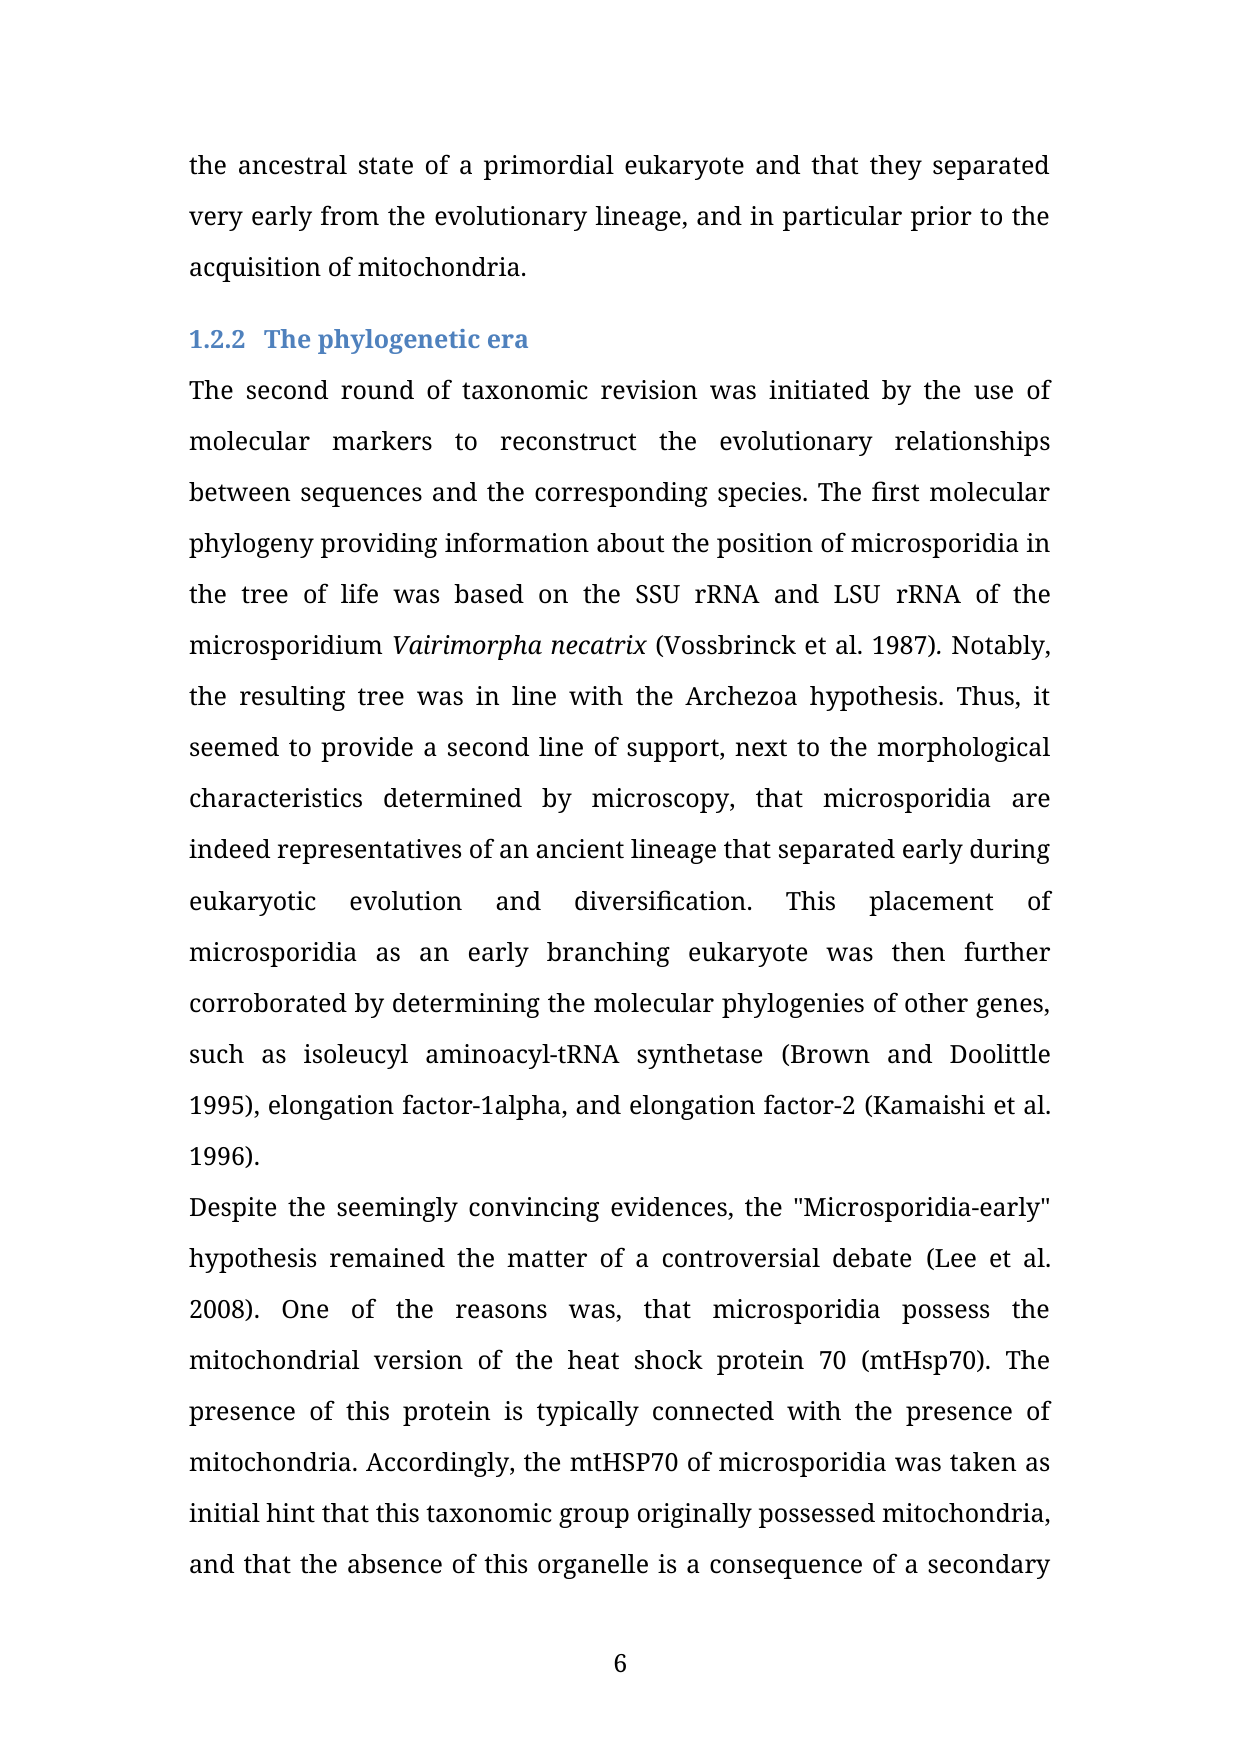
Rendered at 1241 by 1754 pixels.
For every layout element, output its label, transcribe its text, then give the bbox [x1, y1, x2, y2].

subtitle The phylogenetic era [189, 322, 1051, 356]
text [189, 148, 1051, 284]
text The second round of taxonomic revision was initiated by the use of molecular markers to reconstruct the evolutionary relationships between sequences and the corresponding species. The first molecular phylogeny providing information about the position of microsporidia in the tree of life was based on the SSU rRNA and LSU rRNA of the microsporidium Vairimorpha necatrix (Vossbrinck et al. 1987). Notably, the resulting tree was in line with the Archezoa hypothesis. Thus, it seemed to provide a second line of support, next to the morphological characteristics determined by microscopy, that microsporidia are indeed representatives of an ancient lineage that separated early during eukaryotic evolution and diversification. This placement of microsporidia as an early branching eukaryote was then further corroborated by determining the molecular phylogenies of other genes, such as isoleucyl aminoacyl-tRNA synthetase (Brown and Doolittle 1995), elongation factor-1alpha, and elongation factor-2 (Kamaishi et al. 1996). [189, 373, 1051, 1172]
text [189, 1189, 1051, 1581]
